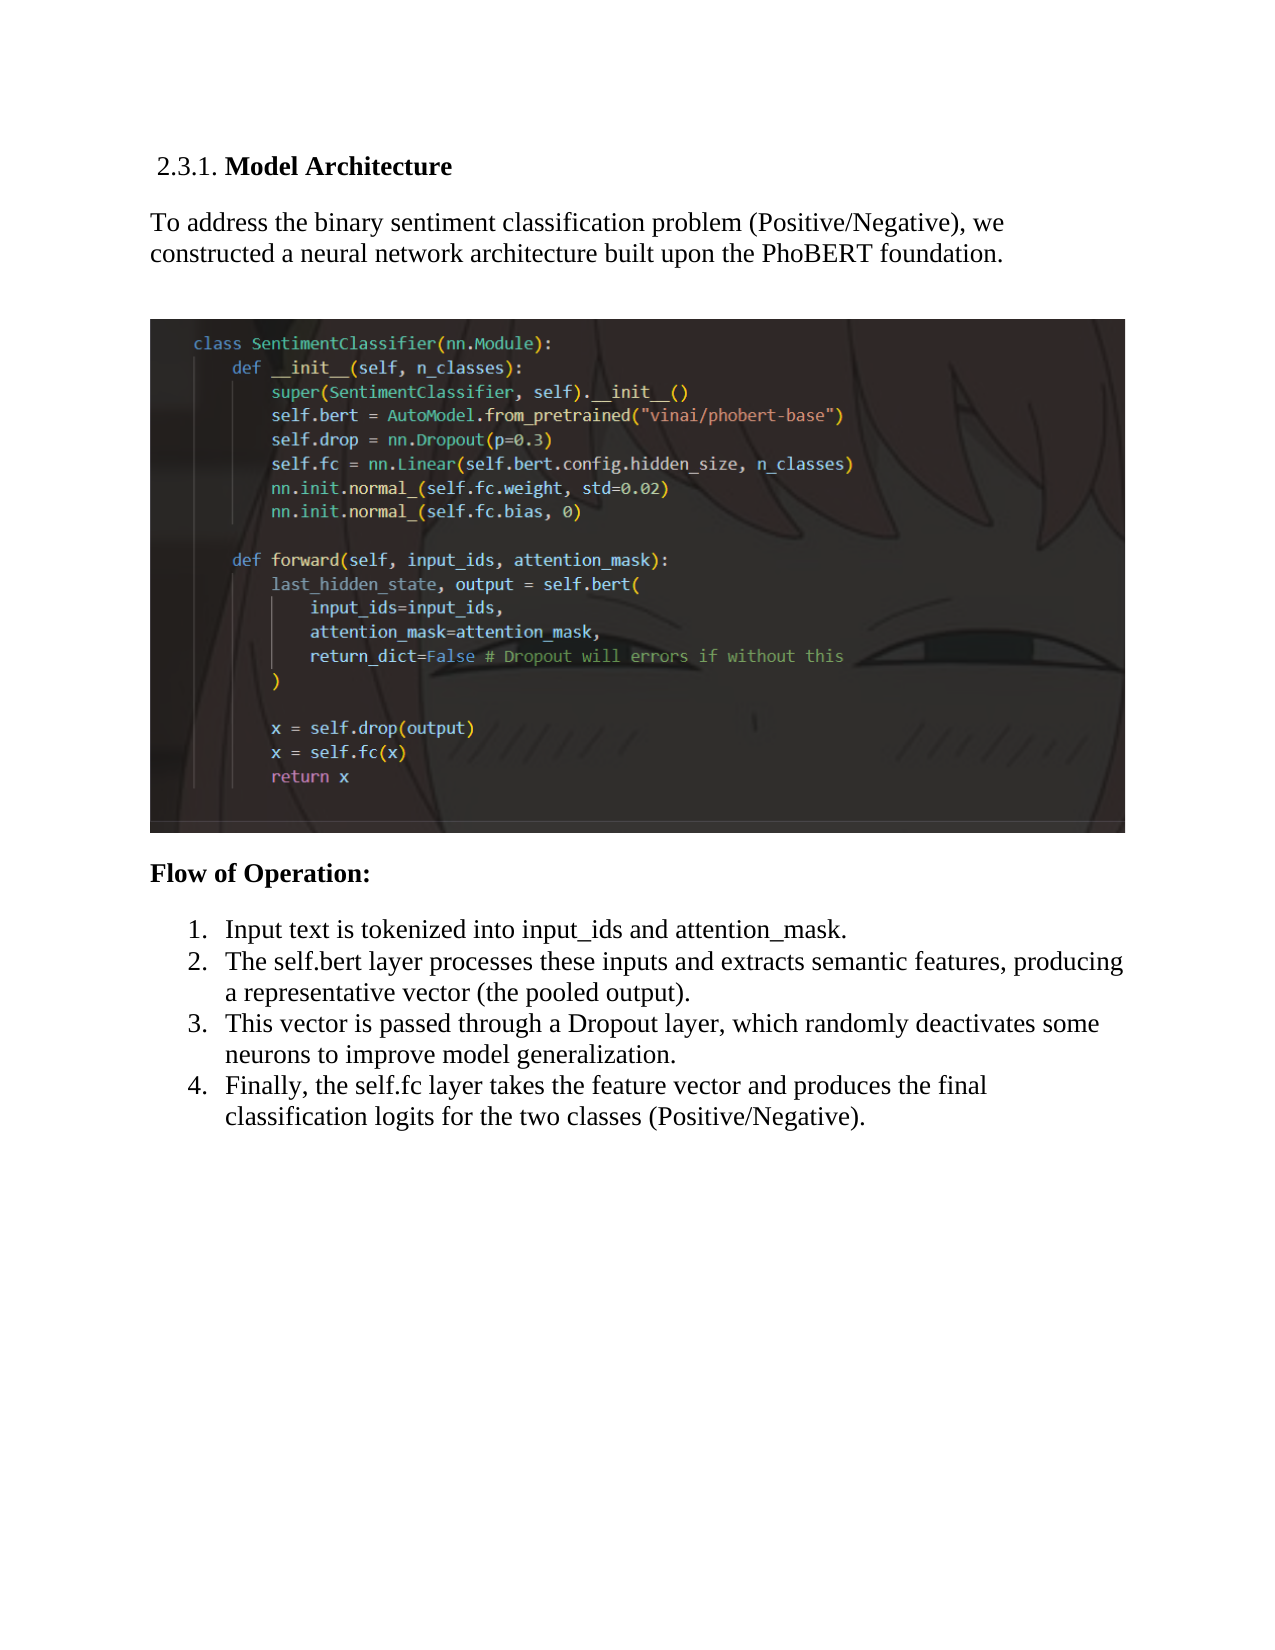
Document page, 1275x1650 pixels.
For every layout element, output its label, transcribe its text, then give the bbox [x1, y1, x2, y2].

picture [150, 319, 1125, 833]
list Finally, the self.fc layer takes the feature vector and produces the final classification logits for the two classes (Positive/Negative). [187, 1069, 1125, 1131]
list Input text is tokenized into input_ids and attention_mask. [187, 913, 1125, 944]
list The self.bert layer processes these inputs and extracts semantic features, producing a representative vector (the pooled output). [187, 944, 1125, 1007]
text To address the binary sentiment classification problem (Positive/Negative), we constructed a neural network architecture built upon the PhoBERT foundation. [150, 206, 1125, 268]
text 2.3.1. Model Architecture [150, 150, 1125, 181]
text Flow of Operation: [150, 857, 1125, 888]
list This vector is passed through a Dropout layer, which randomly deactivates some neurons to improve model generalization. [187, 1007, 1125, 1069]
